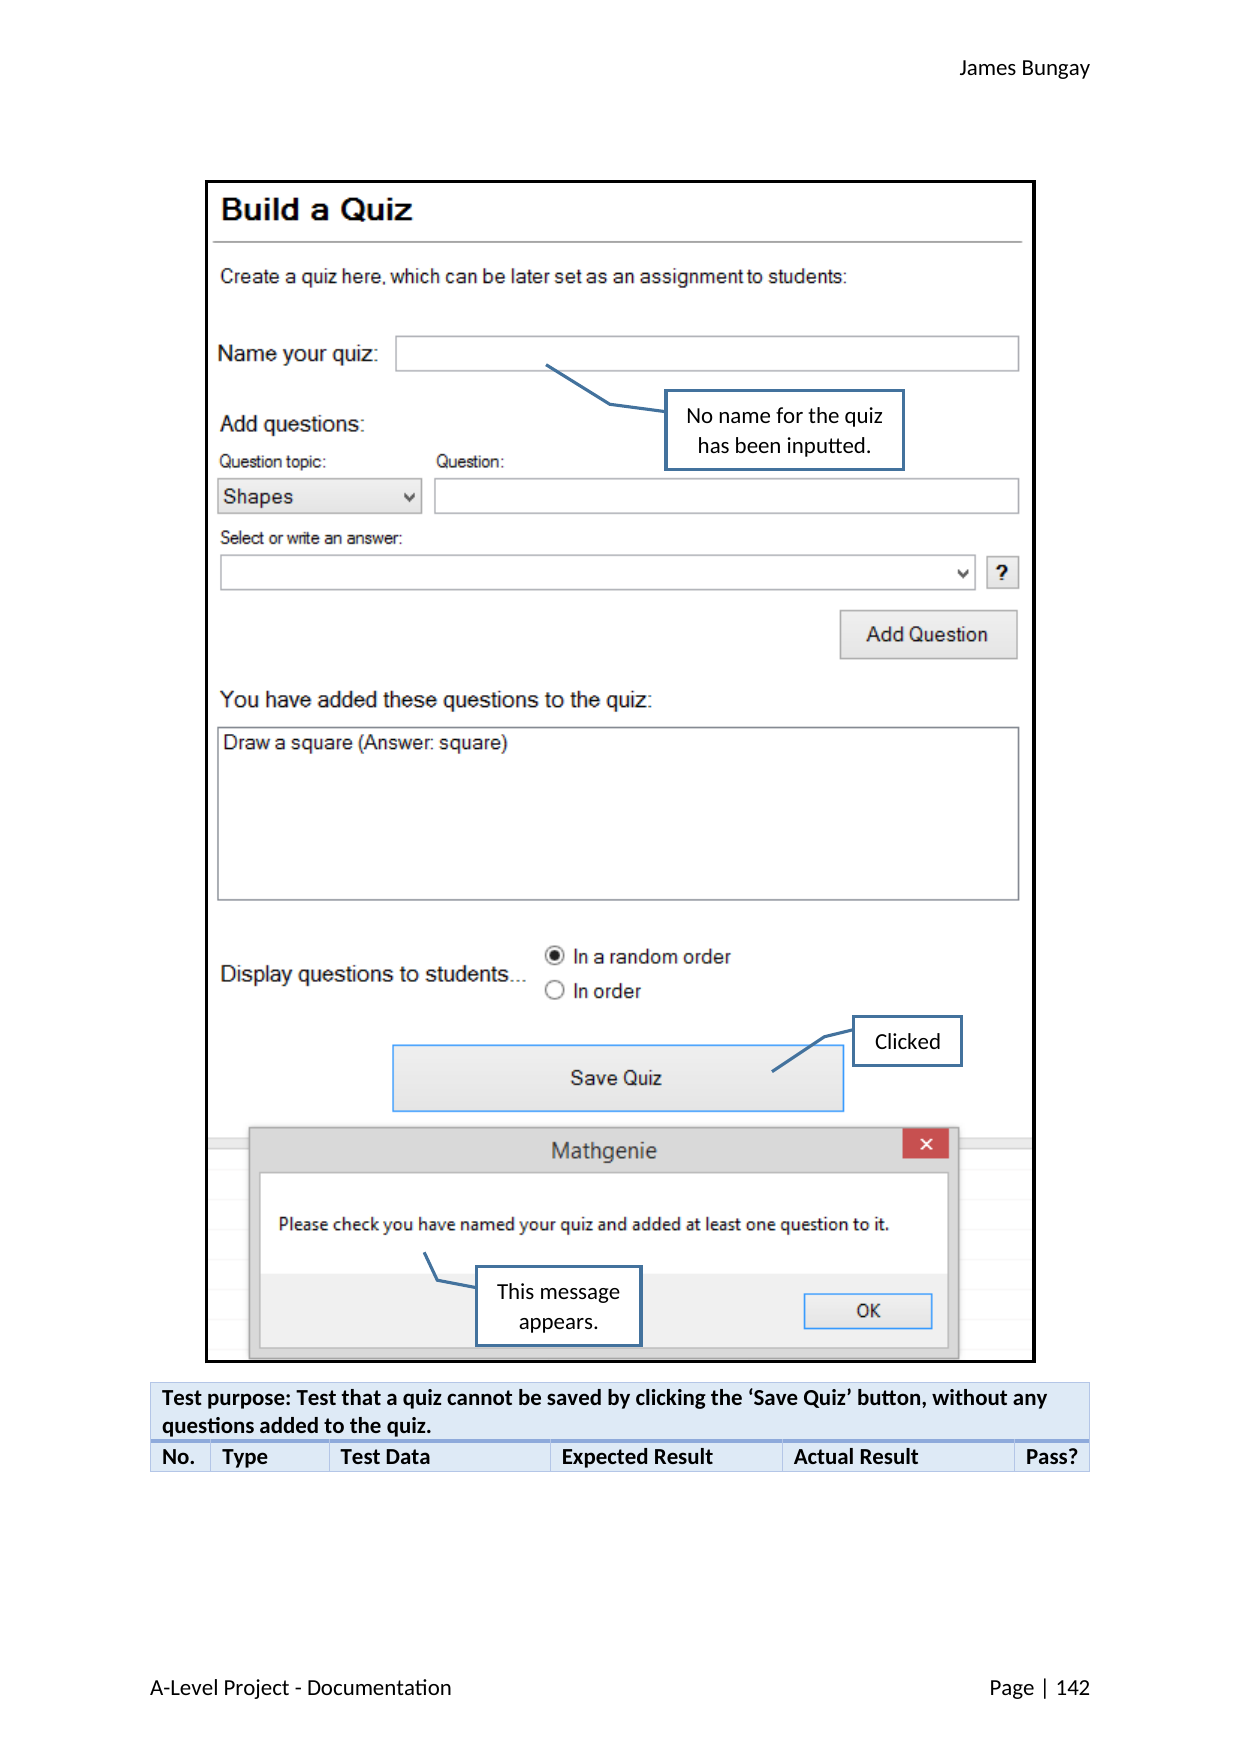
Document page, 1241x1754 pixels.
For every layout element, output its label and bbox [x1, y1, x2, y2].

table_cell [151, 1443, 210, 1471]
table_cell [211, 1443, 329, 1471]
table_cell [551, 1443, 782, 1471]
picture [208, 183, 1032, 1360]
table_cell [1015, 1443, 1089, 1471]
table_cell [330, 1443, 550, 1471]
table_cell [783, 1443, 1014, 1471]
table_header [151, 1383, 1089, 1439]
